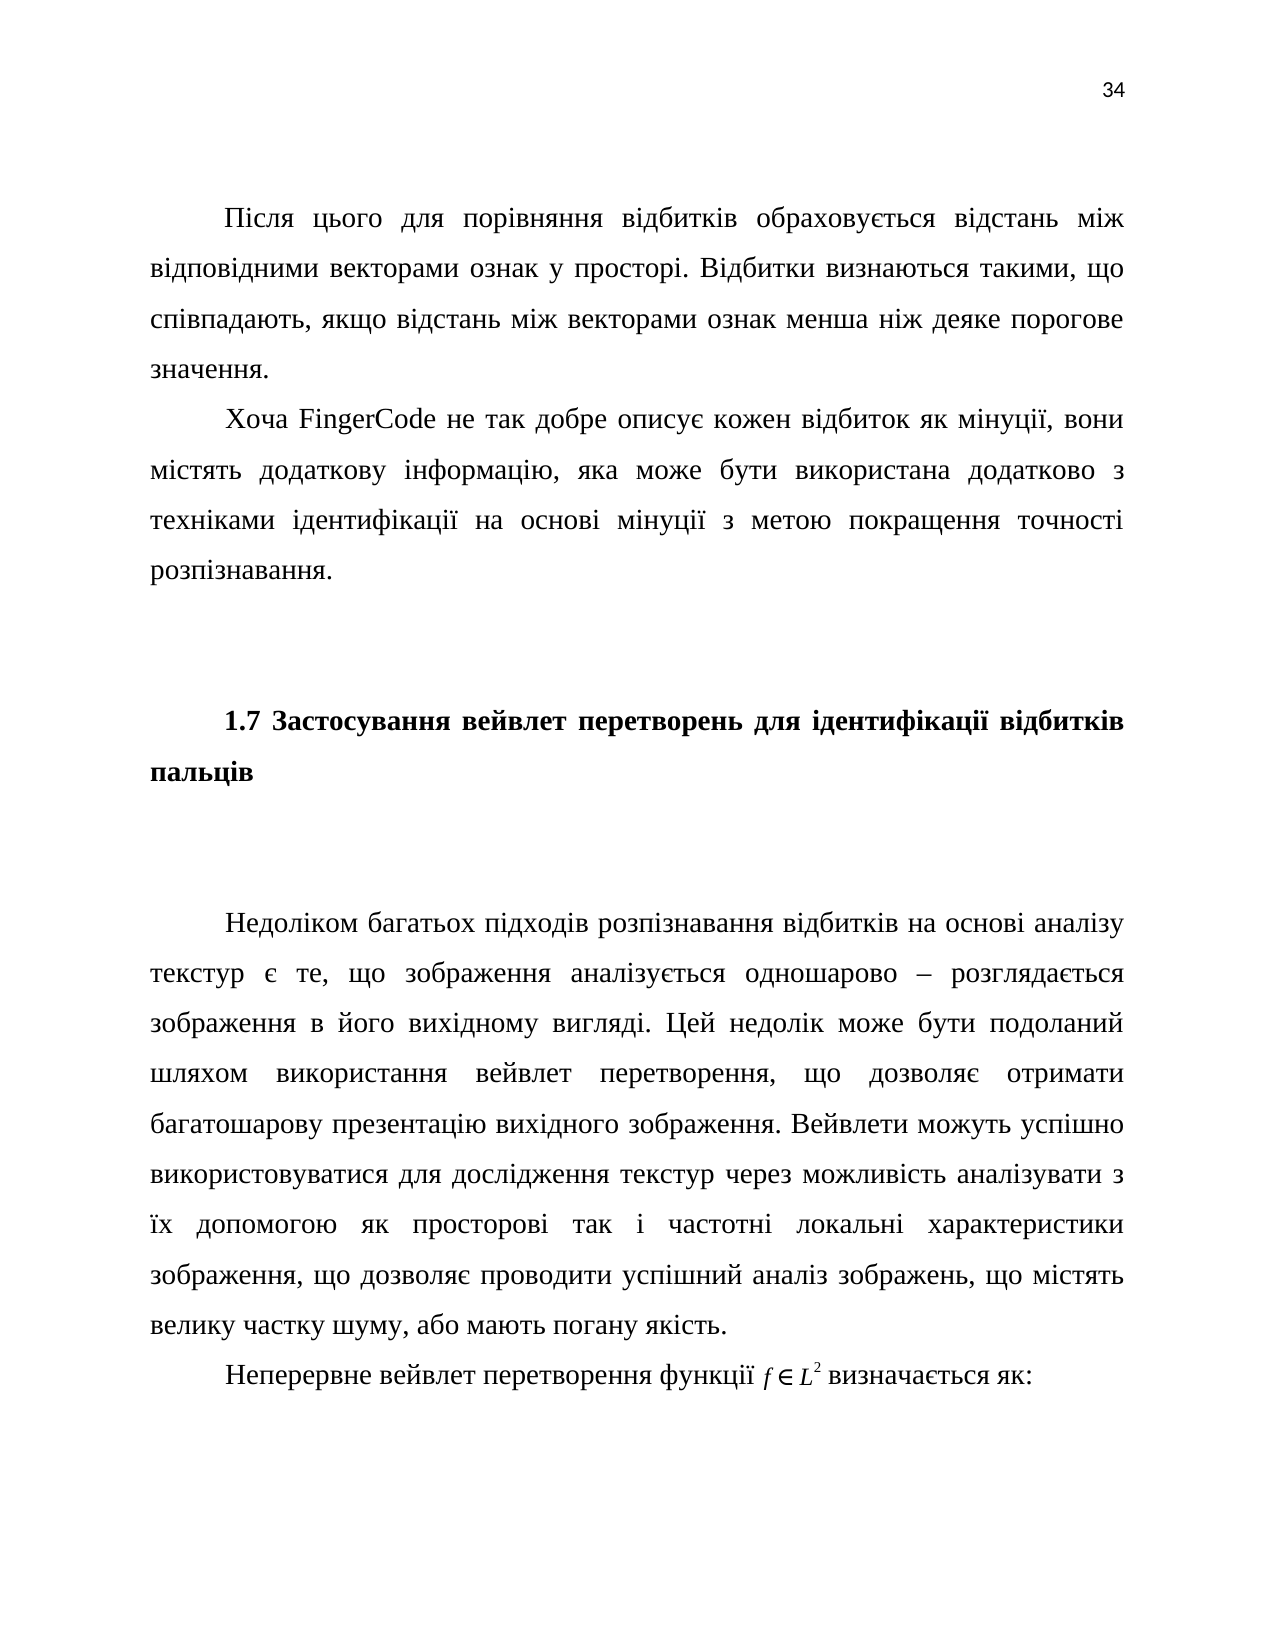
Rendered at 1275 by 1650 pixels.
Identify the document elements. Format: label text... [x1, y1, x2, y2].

subtitle 1.7 Застосування вейвлет перетворень для ідентифікації відбитків пальців [150, 703, 1125, 787]
list Недоліком багатьох підходів розпізнавання відбитків на основі аналізу текстур є те, що зображення аналізується одношарово – розглядається зображення в його вихідному вигляді. Цей недолік може бути подоланий шляхом використання вейвлет перетворення, що дозволяє отримати багатошарову презентацію вихідного зображення. Вейвлети можуть успішно використовуватися для дослідження текстур через можливість аналізувати з їх допомогою як просторові так і частотні локальні характеристики зображення, що дозволяє проводити успішний аналіз зображень, що містять велику частку шуму, або мають погану якість. [150, 905, 1125, 1341]
text Хоча FingerCode не так добре описує кожен відбиток як мінуції, вони містять додаткову інформацію, яка може бути використана додатково з техніками ідентифікації на основі мінуції з метою покращення точності розпізнавання. [150, 402, 1125, 586]
text Неперервне вейвлет перетворення функції визначається як: [150, 1357, 1125, 1391]
text Після цього для порівняння відбитків обраховується відстань між відповідними векторами ознак у просторі. Відбитки визнаються такими, що співпадають, якщо відстань між векторами ознак менша ніж деяке порогове значення. [150, 200, 1125, 385]
